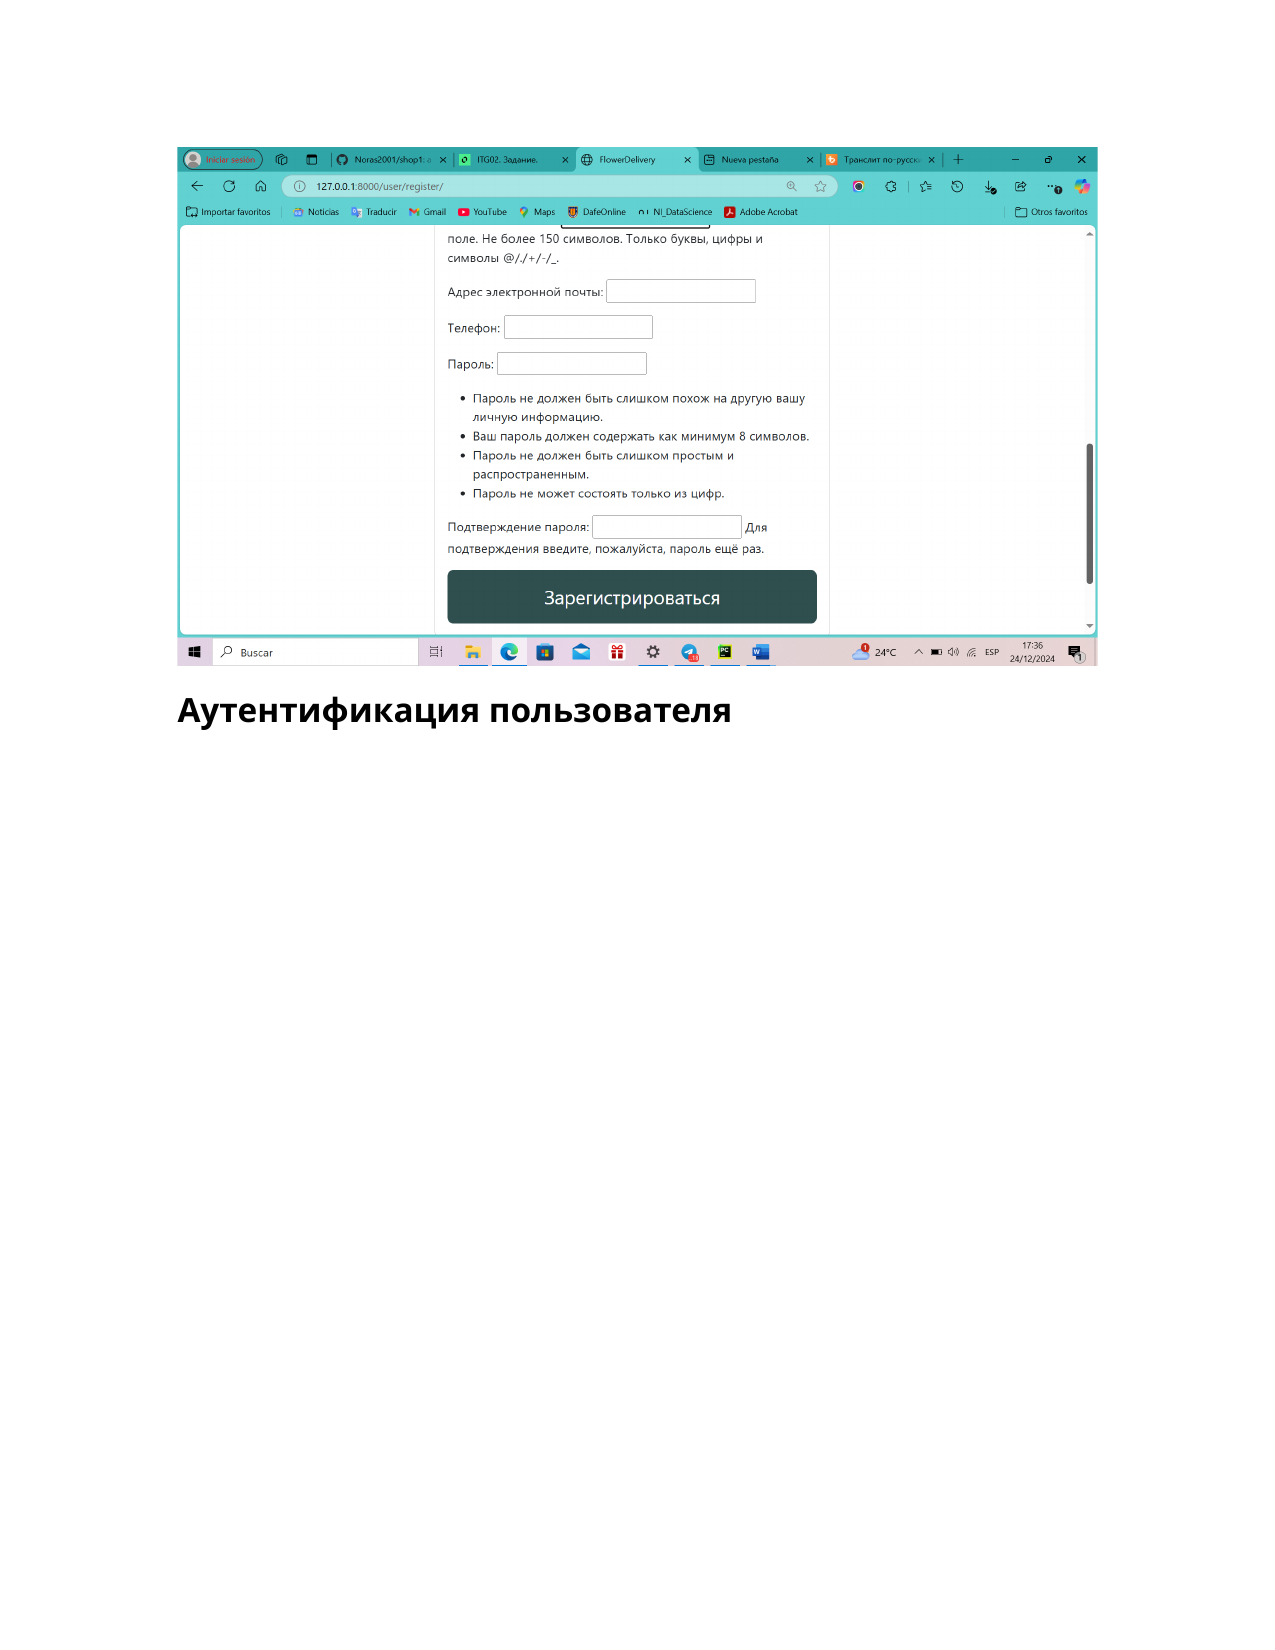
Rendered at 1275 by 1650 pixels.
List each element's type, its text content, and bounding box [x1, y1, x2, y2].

picture [177, 147, 1098, 666]
text Аутентификация пользователя [177, 687, 1098, 733]
